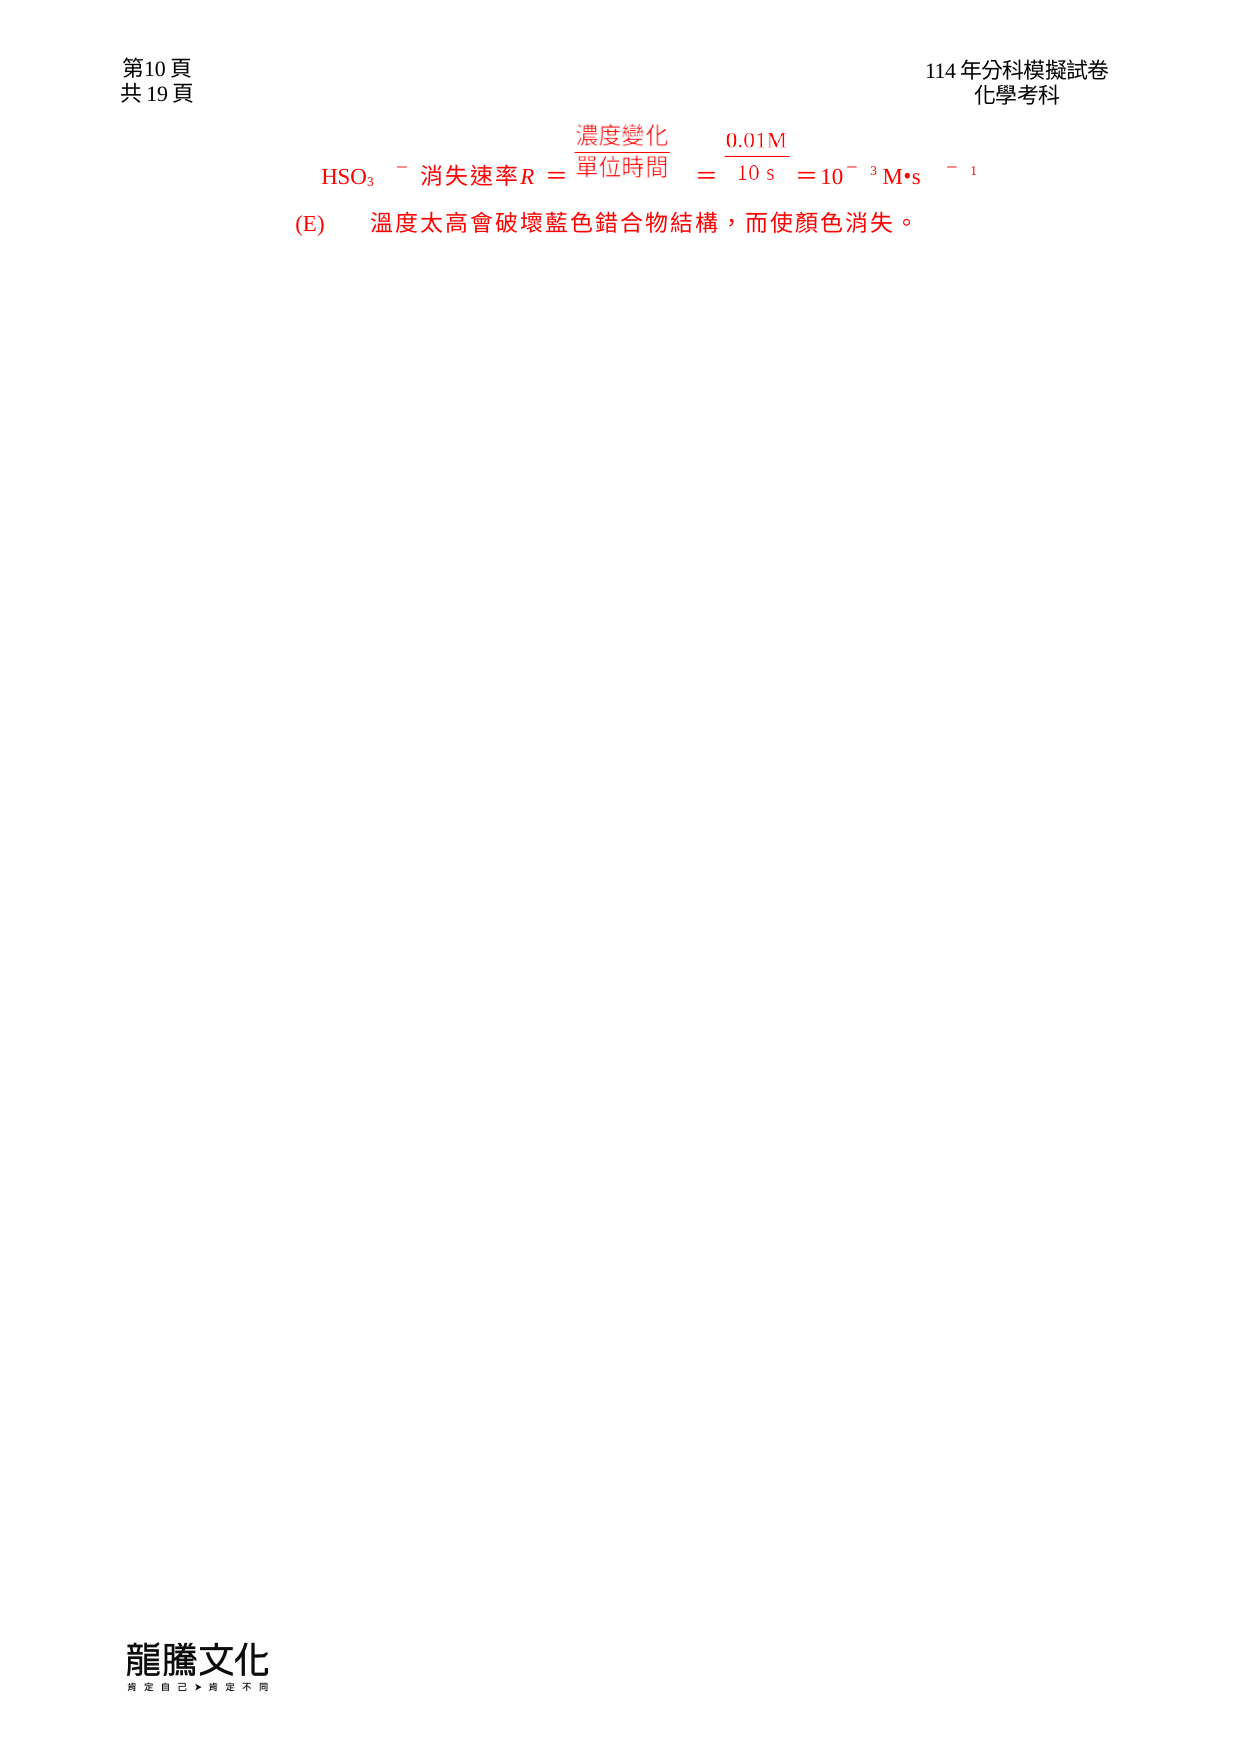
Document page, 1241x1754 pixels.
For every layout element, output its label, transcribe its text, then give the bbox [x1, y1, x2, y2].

text HSO3－消失速率R＝＝＝10－M•s－1 [283, 119, 1120, 201]
picture [118, 1641, 273, 1695]
text (E) 溫度太高會破壞藍色錯合物結構，而使顏色消失。 [283, 201, 1120, 242]
